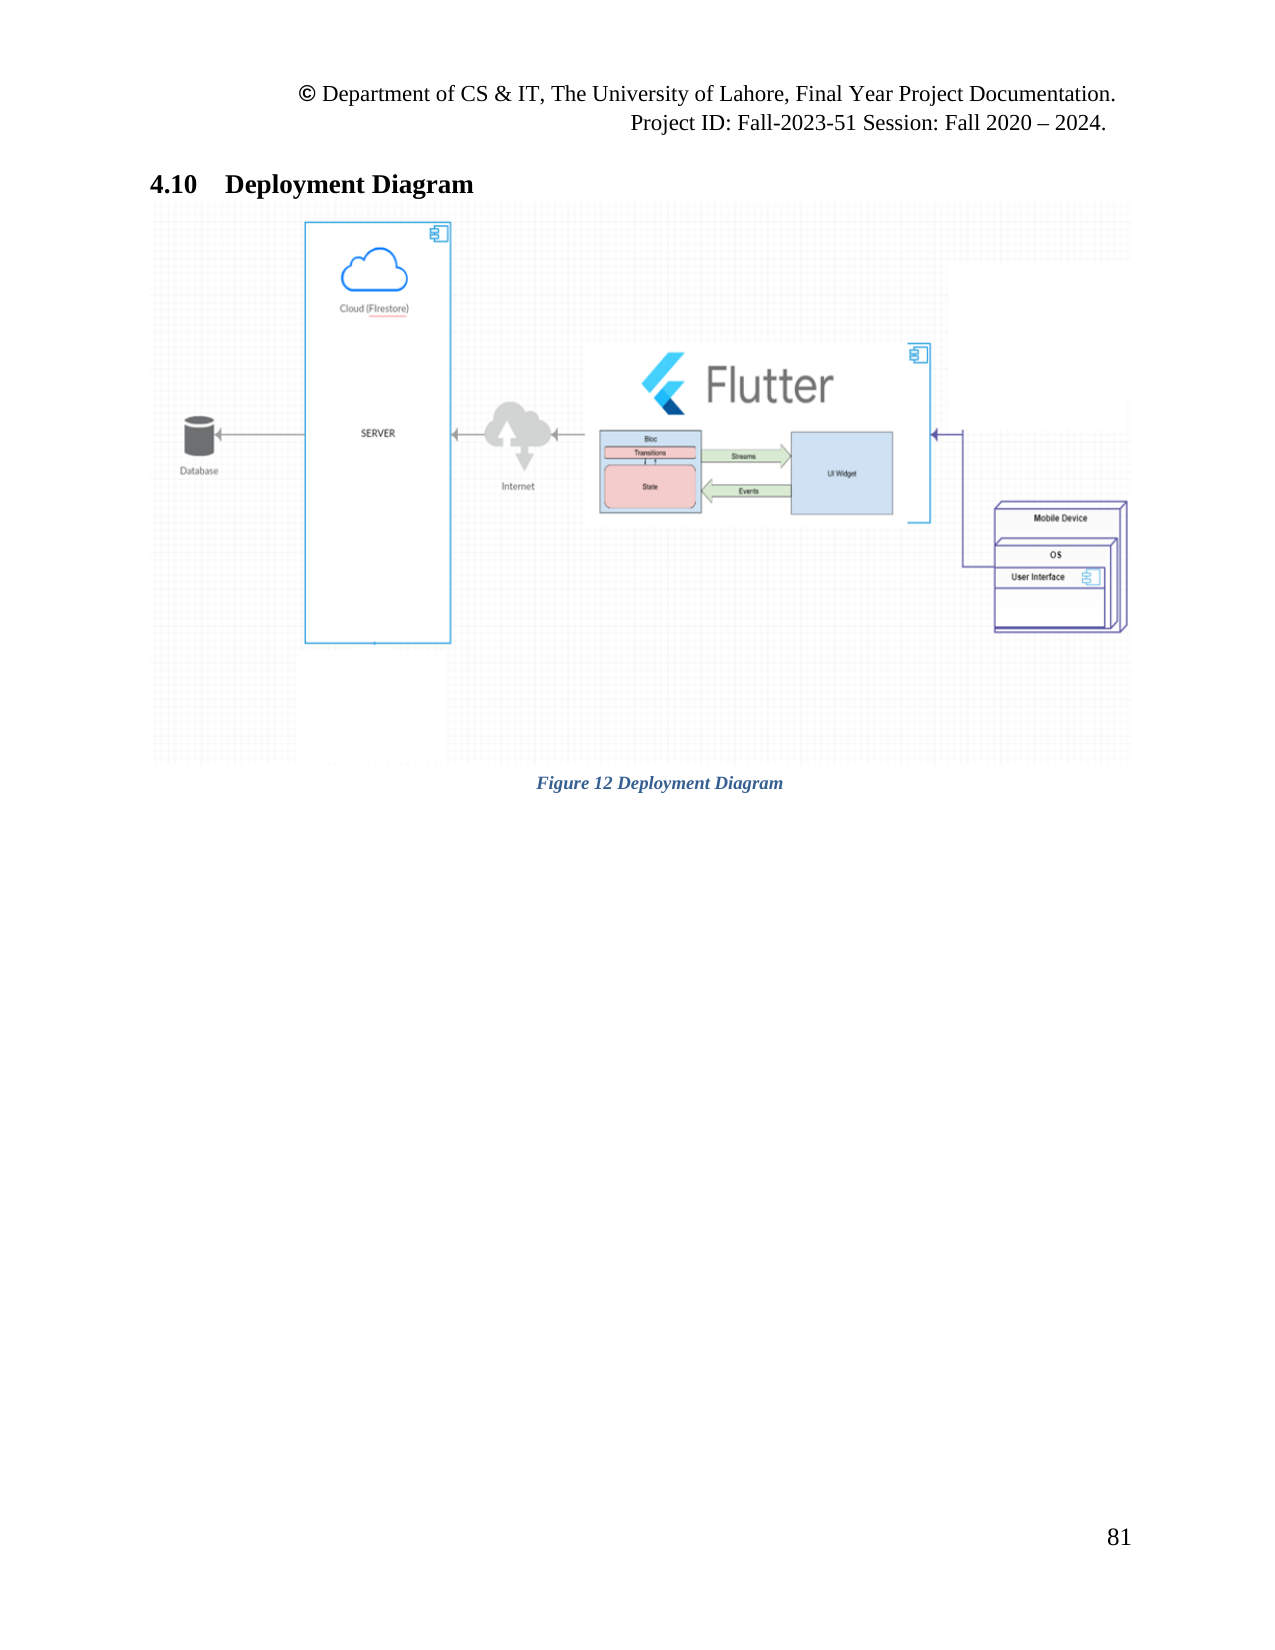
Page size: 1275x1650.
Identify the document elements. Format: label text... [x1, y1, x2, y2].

subtitle Deployment Diagram [150, 168, 1132, 199]
picture [150, 201, 1132, 765]
subtitle Figure 12 Deployment Diagram [187, 772, 1132, 793]
